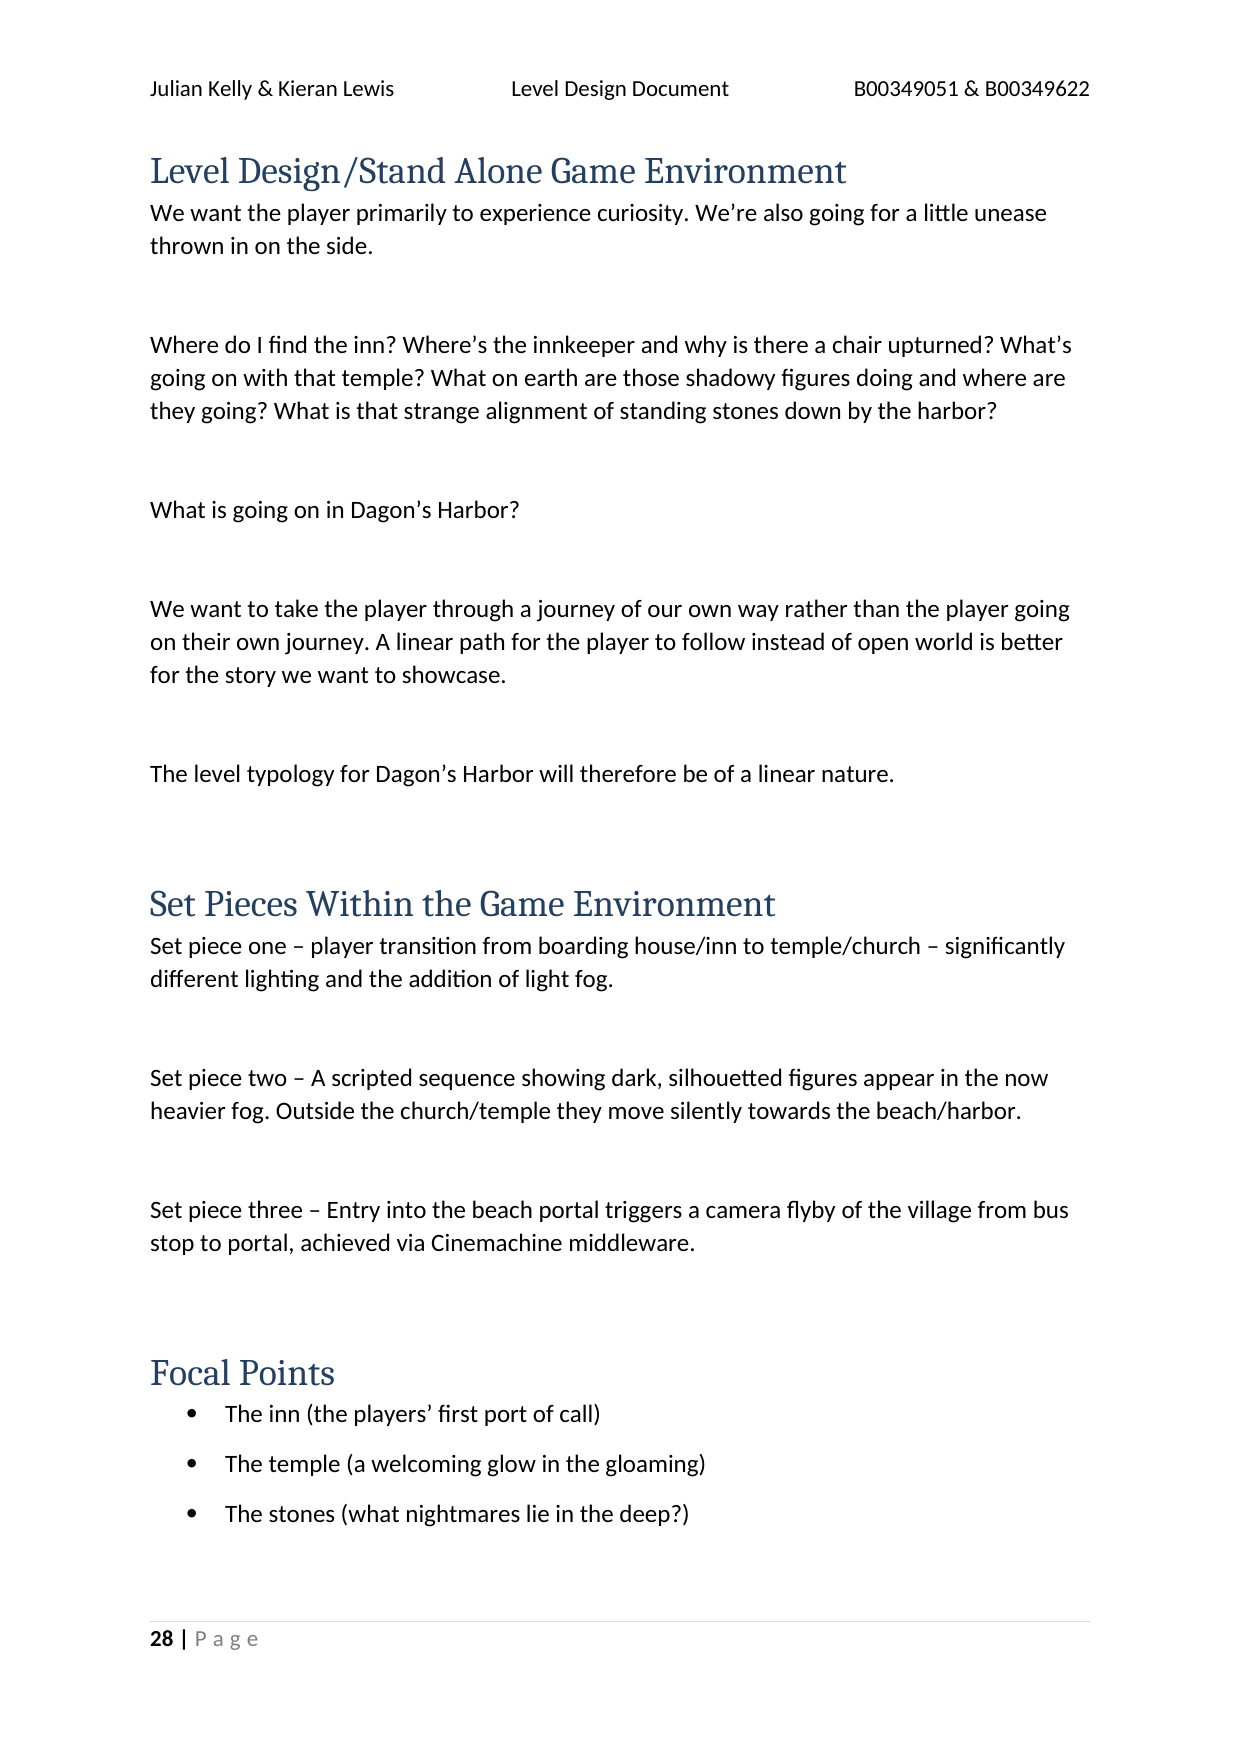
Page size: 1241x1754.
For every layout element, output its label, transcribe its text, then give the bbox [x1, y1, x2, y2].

list The stones (what nightmares lie in the deep?) [187, 1498, 1090, 1528]
subtitle Set Pieces Within the Game Environment [150, 883, 1090, 926]
text We want to take the player through a journey of our own way rather than the player going on their own journey. A linear path for the player to follow instead of open world is better for the story we want to showcase. [150, 593, 1090, 690]
list The temple (a welcoming glow in the gloaming) [187, 1448, 1090, 1479]
text Set piece two – A scripted sequence showing dark, silhouetted figures appear in the now heavier fog. Outside the church/temple they move silently towards the beach/harbor. [150, 1062, 1090, 1126]
text We want the player primarily to experience curiosity. We’re also going for a little unease thrown in on the side. [150, 197, 1090, 261]
subtitle Focal Points [150, 1351, 1090, 1394]
subtitle Level Design/Stand Alone Game Environment [150, 150, 1090, 193]
text The level typology for Dagon’s Harbor will therefore be of a linear nature. [150, 758, 1090, 789]
text Where do I find the inn? Where’s the innkeeper and why is there a chair upturned? What’s going on with that temple? What on earth are those shadowy figures doing and where are they going? What is that strange alignment of standing stones down by the harbor? [150, 329, 1090, 426]
text What is going on in Dagon’s Harbor? [150, 494, 1090, 525]
list The inn (the players’ first port of call) [187, 1398, 1090, 1429]
text Set piece one – player transition from boarding house/inn to temple/church – significantly different lighting and the addition of light fog. [150, 930, 1090, 993]
text Set piece three – Entry into the beach portal triggers a camera flyby of the village from bus stop to portal, achieved via Cinemachine middleware. [150, 1194, 1090, 1258]
